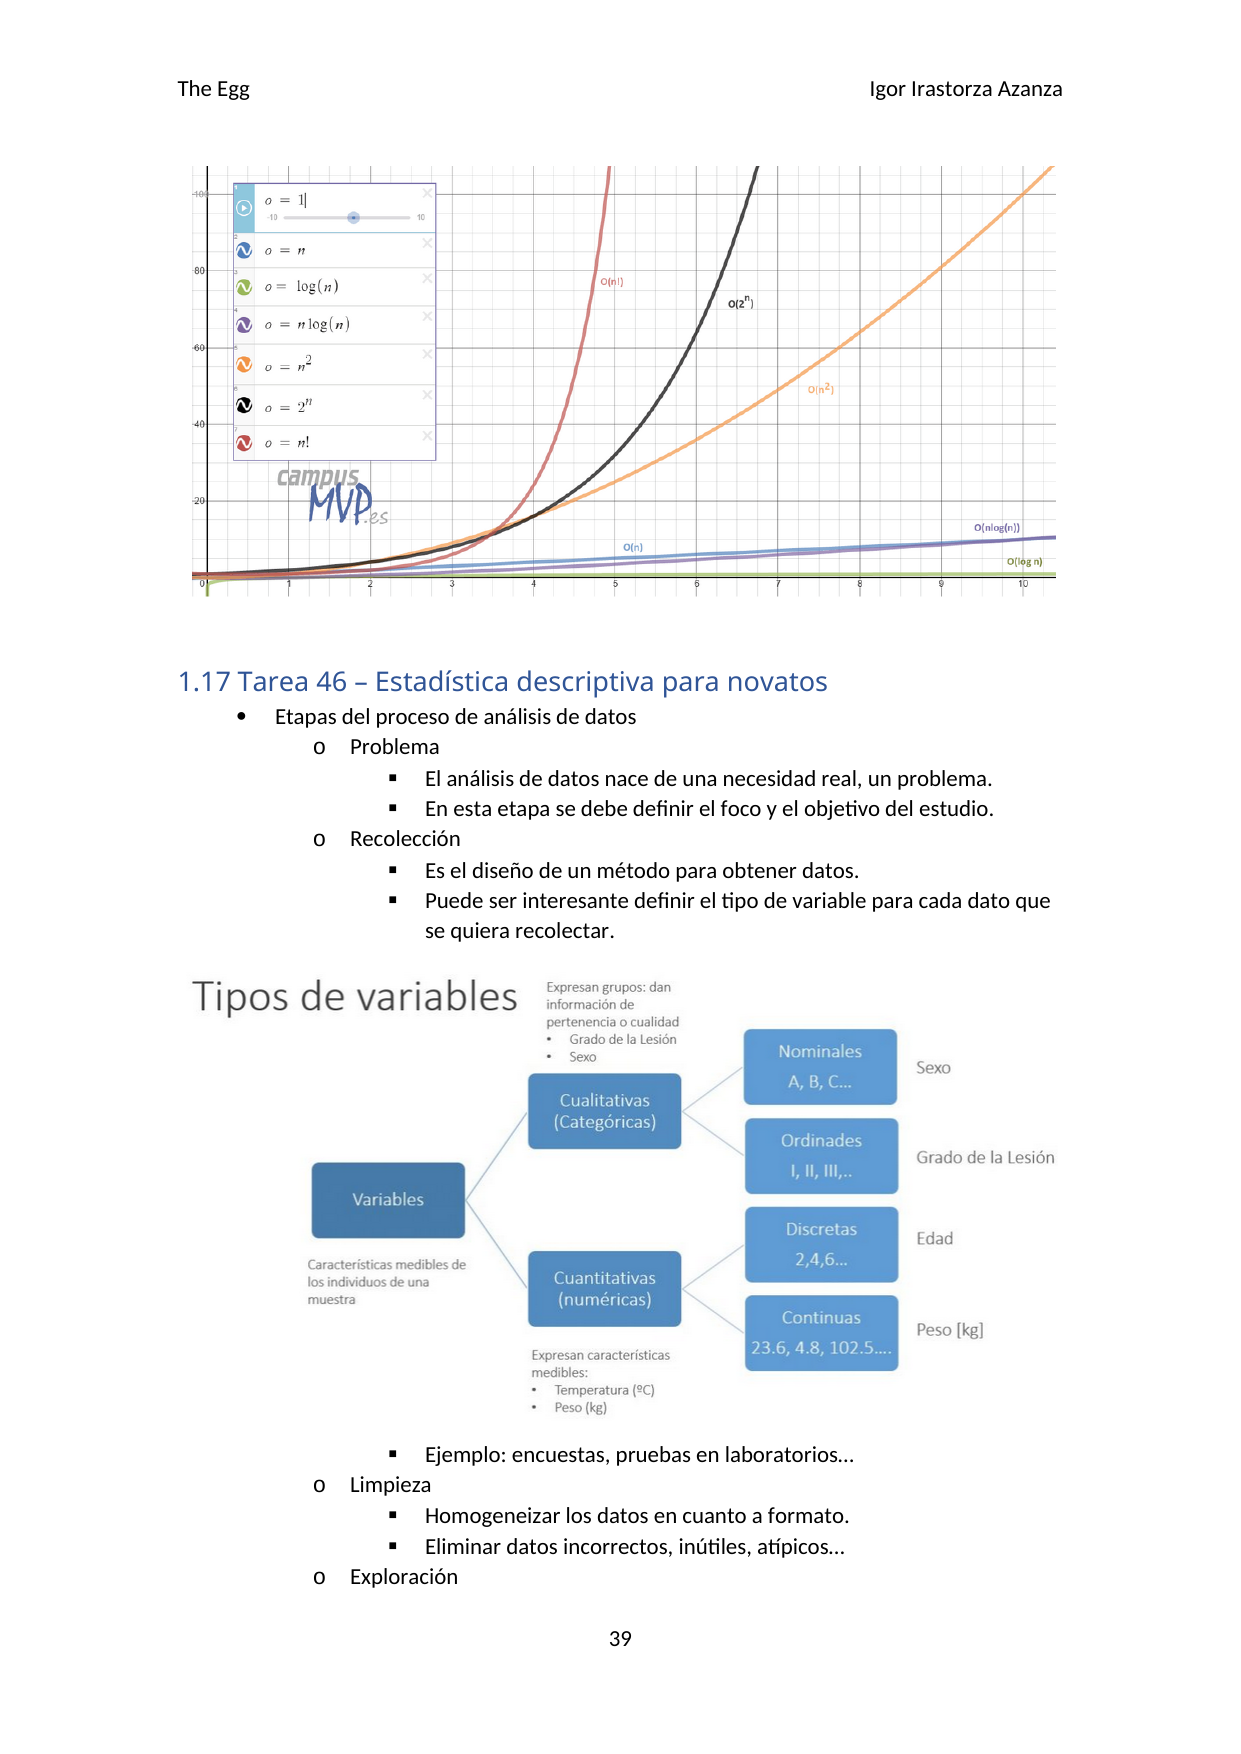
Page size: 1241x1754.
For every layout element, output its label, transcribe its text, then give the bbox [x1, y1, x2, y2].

list El análisis de datos nace de una necesidad real, un problema. [387, 764, 1063, 792]
list Problema [312, 732, 1063, 762]
list Ejemplo: encuestas, pruebas en laboratorios… [387, 1440, 1063, 1468]
subtitle Tarea 46 – Estadística descriptiva para novatos [177, 662, 1063, 699]
list Etapas del proceso de análisis de datos [237, 702, 1063, 730]
list Puede ser interesante definir el tipo de variable para cada dato que se quiera recolectar. [387, 886, 1063, 944]
list Es el diseño de un método para obtener datos. [387, 856, 1063, 884]
picture [182, 963, 1059, 1421]
list En esta etapa se debe definir el foco y el objetivo del estudio. [387, 794, 1063, 822]
picture [177, 147, 1063, 597]
list Exploración [312, 1562, 1063, 1591]
list Recolección [312, 824, 1063, 853]
list Homogeneizar los datos en cuanto a formato. [387, 1502, 1063, 1529]
list Limpieza [312, 1470, 1063, 1499]
list Eliminar datos incorrectos, inútiles, atípicos… [387, 1532, 1063, 1560]
